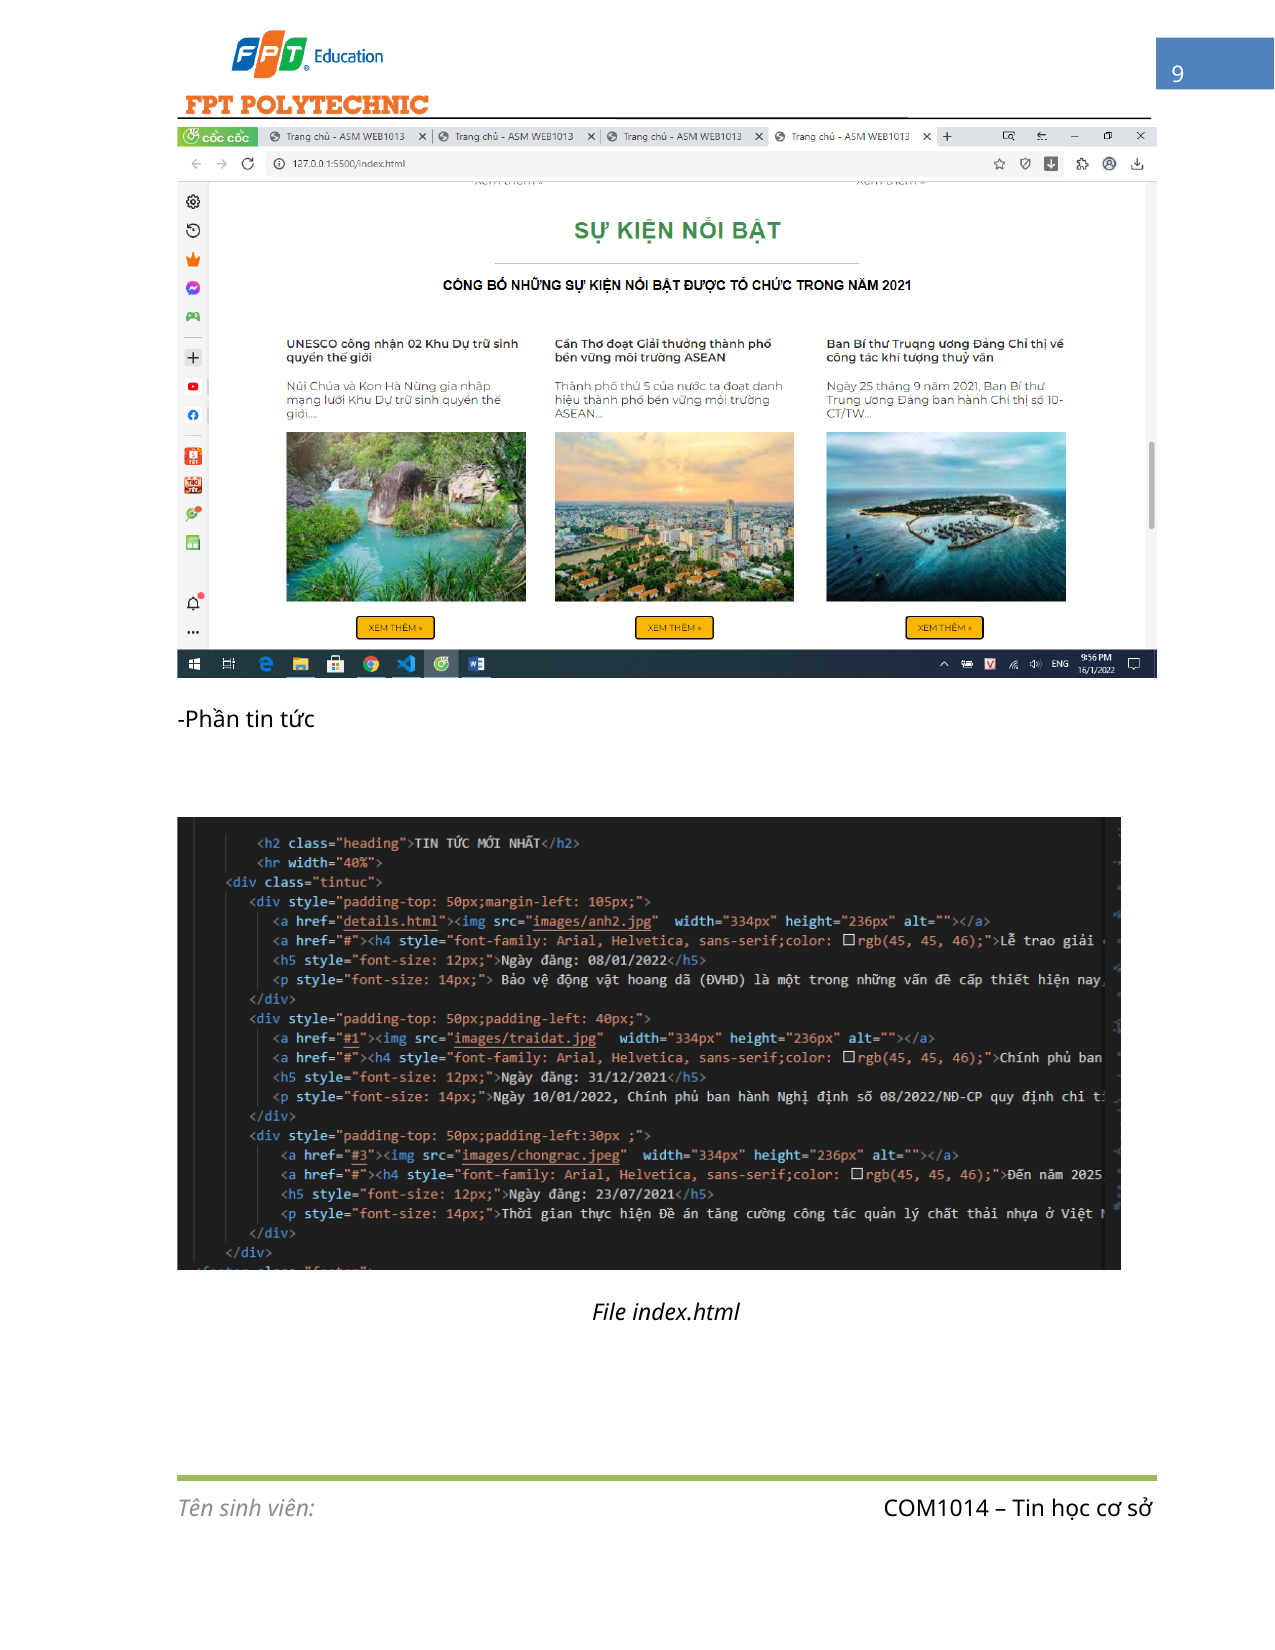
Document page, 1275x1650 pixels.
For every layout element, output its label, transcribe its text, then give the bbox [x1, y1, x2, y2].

picture [177, 22, 437, 122]
picture [177, 127, 1157, 678]
text -Phần tin tức [177, 703, 1157, 735]
picture [177, 817, 1121, 1270]
text File index.html [177, 1295, 1157, 1327]
